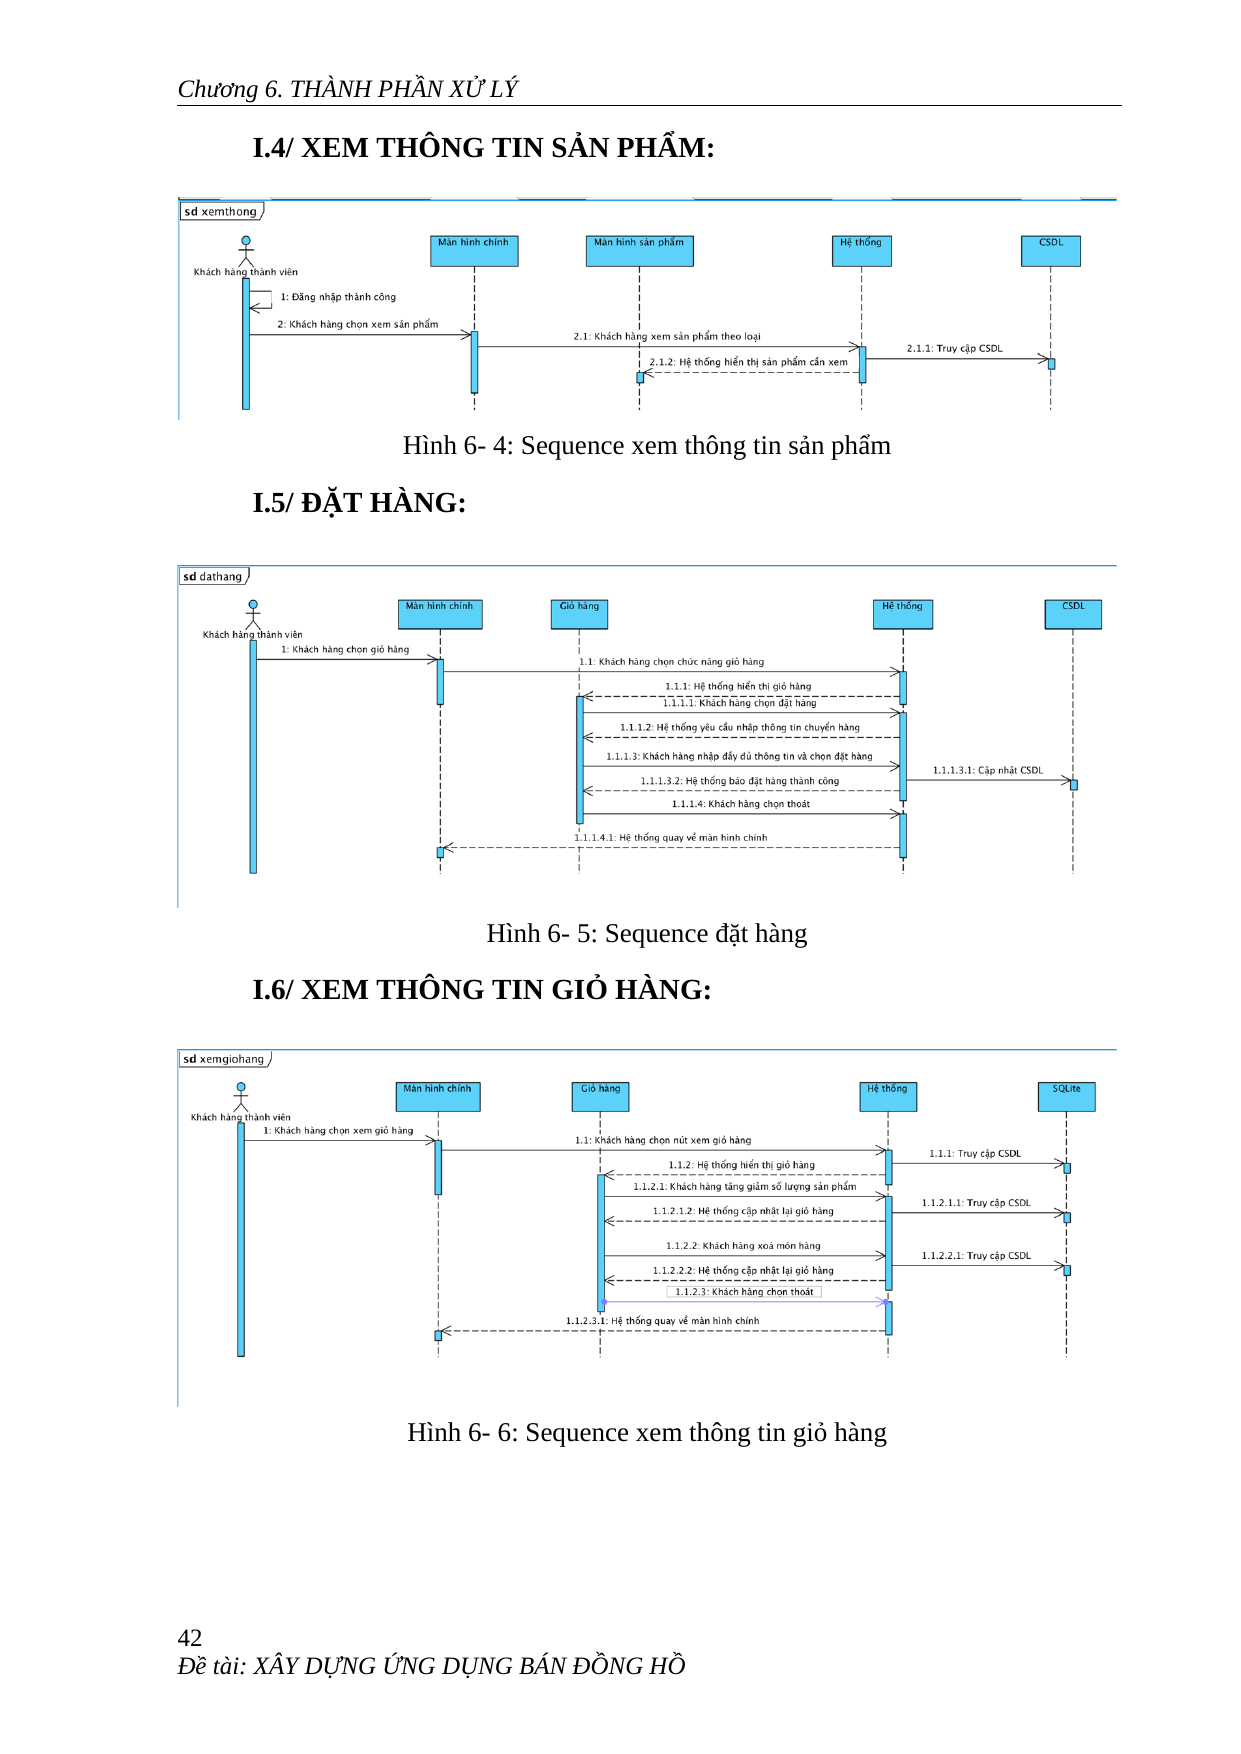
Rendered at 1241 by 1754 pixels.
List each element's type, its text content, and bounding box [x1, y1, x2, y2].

text I.4/ XEM THÔNG TIN SẢN PHẨM: [177, 131, 1122, 164]
picture [177, 197, 1117, 420]
picture [177, 1049, 1117, 1407]
picture [177, 565, 1117, 908]
